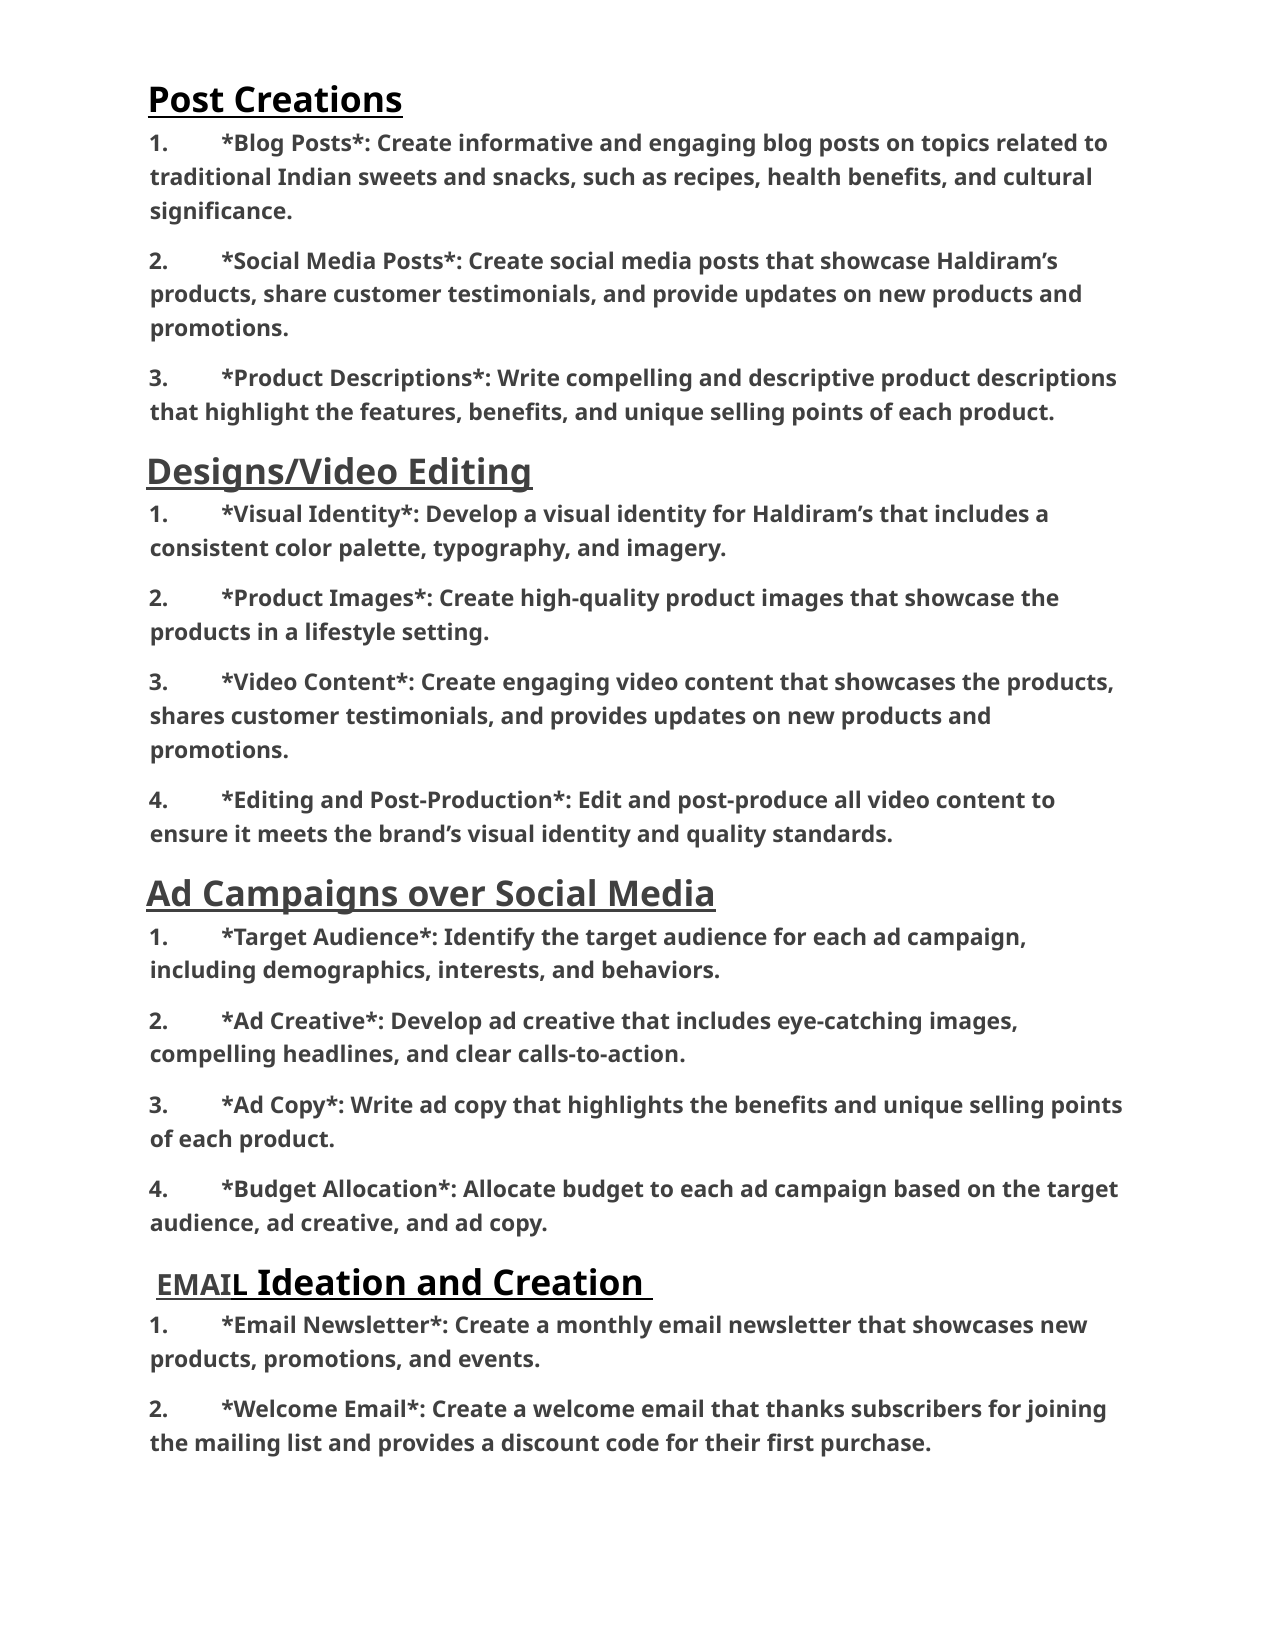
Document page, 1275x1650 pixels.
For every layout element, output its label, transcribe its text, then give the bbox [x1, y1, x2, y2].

list *Product Descriptions*: Write compelling and descriptive product descriptions that highlight the features, benefits, and unique selling points of each product. [148, 362, 1129, 427]
text EMAIL Ideation and Creation [150, 1257, 1132, 1305]
subtitle Designs/Video Editing [146, 446, 1132, 494]
list *Ad Copy*: Write ad copy that highlights the benefits and unique selling points of each product. [148, 1089, 1129, 1154]
list *Product Images*: Create high-quality product images that showcase the products in a lifestyle setting. [148, 582, 1129, 647]
subtitle Post Creations [147, 75, 1132, 123]
list *Welcome Email*: Create a welcome email that thanks subscribers for joining the mailing list and provides a discount code for their first purchase. [148, 1393, 1129, 1458]
list *Target Audience*: Identify the target audience for each ad campaign, including demographics, interests, and behaviors. [148, 921, 1129, 986]
list *Social Media Posts*: Create social media posts that showcase Haldiram’s products, share customer testimonials, and provide updates on new products and promotions. [148, 245, 1129, 343]
subtitle Ad Campaigns over Social Media [146, 868, 1132, 917]
list *Budget Allocation*: Allocate budget to each ad campaign based on the target audience, ad creative, and ad copy. [148, 1173, 1129, 1238]
list *Editing and Post-Production*: Edit and post-produce all video content to ensure it meets the brand’s visual identity and quality standards. [148, 784, 1129, 849]
list *Visual Identity*: Develop a visual identity for Haldiram’s that includes a consistent color palette, typography, and imagery. [148, 498, 1129, 563]
list *Ad Creative*: Develop ad creative that includes eye-catching images, compelling headlines, and clear calls-to-action. [148, 1005, 1129, 1070]
list *Email Newsletter*: Create a monthly email newsletter that showcases new products, promotions, and events. [148, 1309, 1129, 1374]
list *Blog Posts*: Create informative and engaging blog posts on topics related to traditional Indian sweets and snacks, such as recipes, health benefits, and cultural significance. [148, 127, 1129, 226]
list *Video Content*: Create engaging video content that showcases the products, shares customer testimonials, and provides updates on new products and promotions. [148, 666, 1129, 765]
